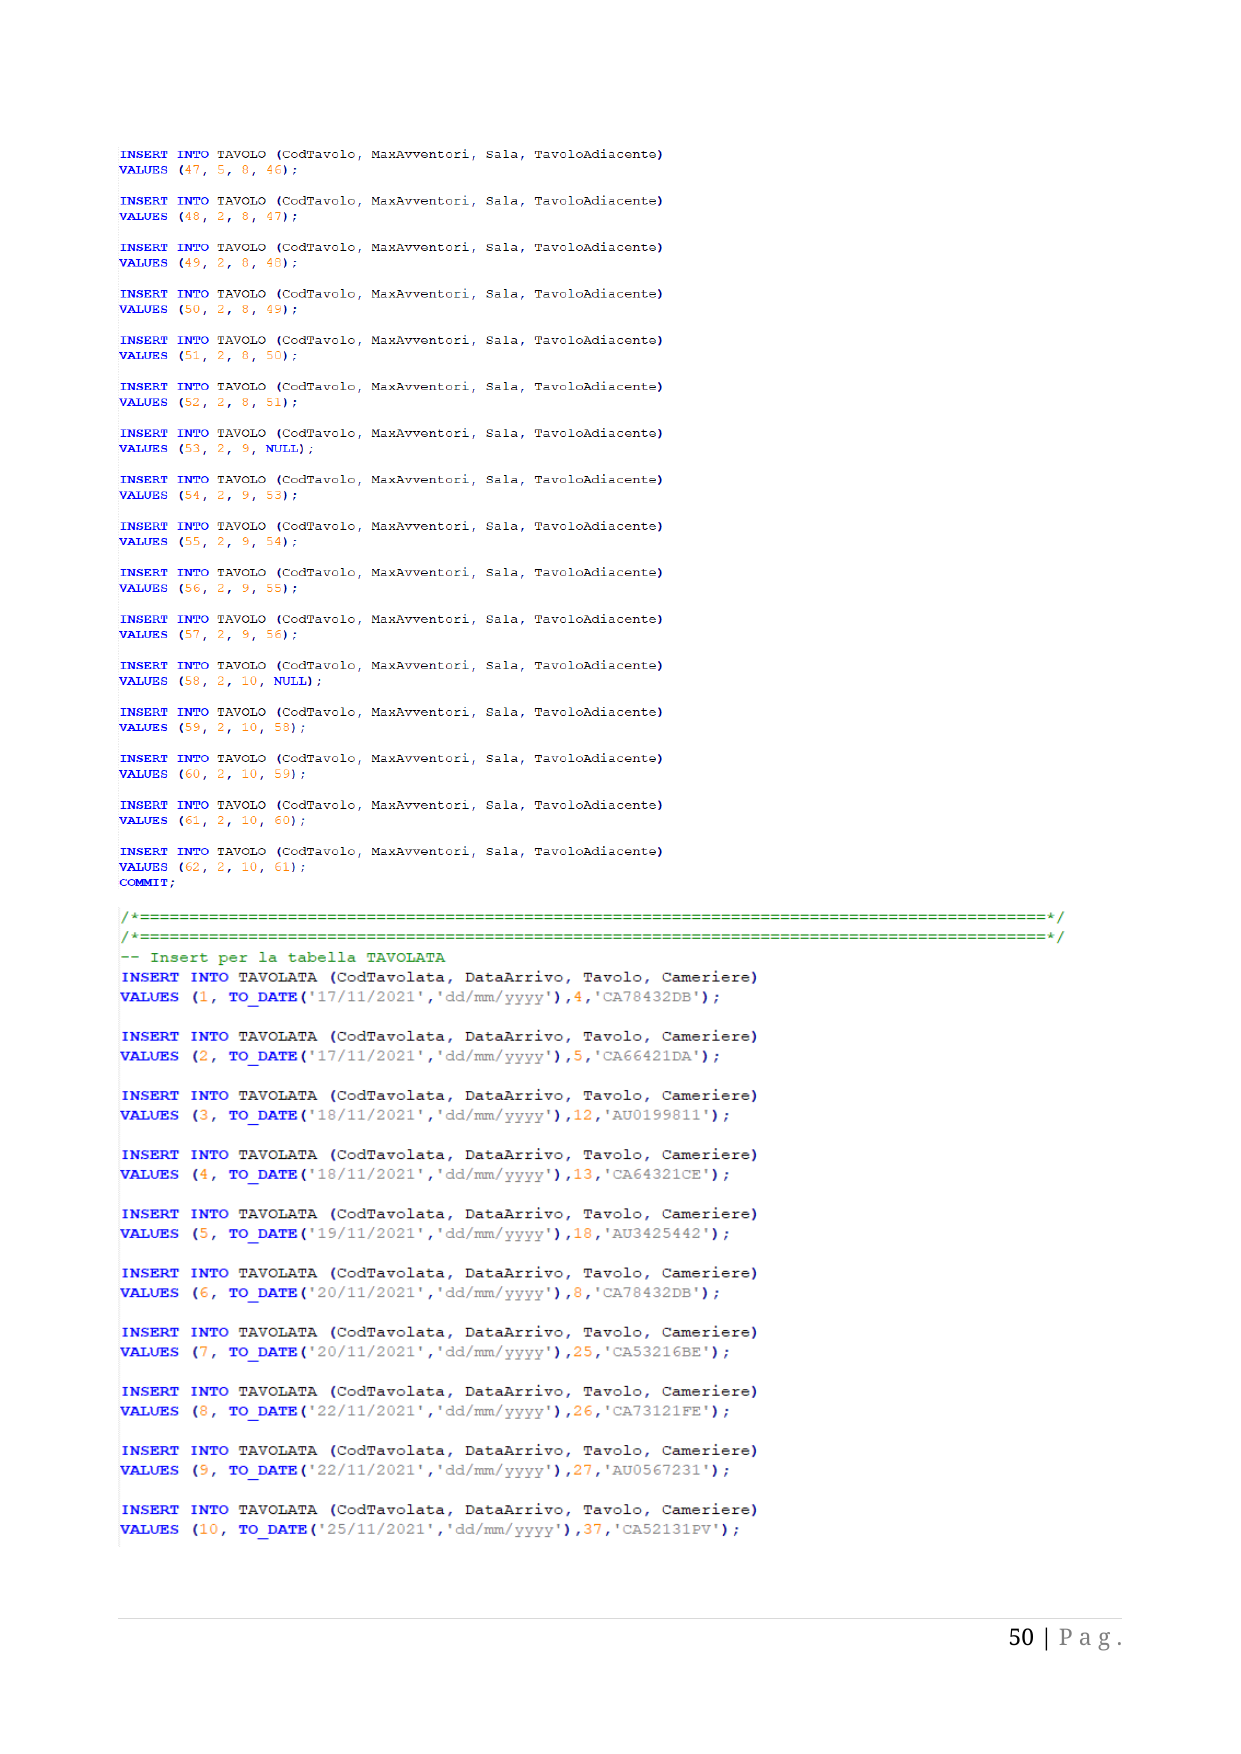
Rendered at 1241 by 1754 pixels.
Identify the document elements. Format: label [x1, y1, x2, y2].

picture [118, 907, 1070, 1547]
picture [118, 147, 671, 889]
